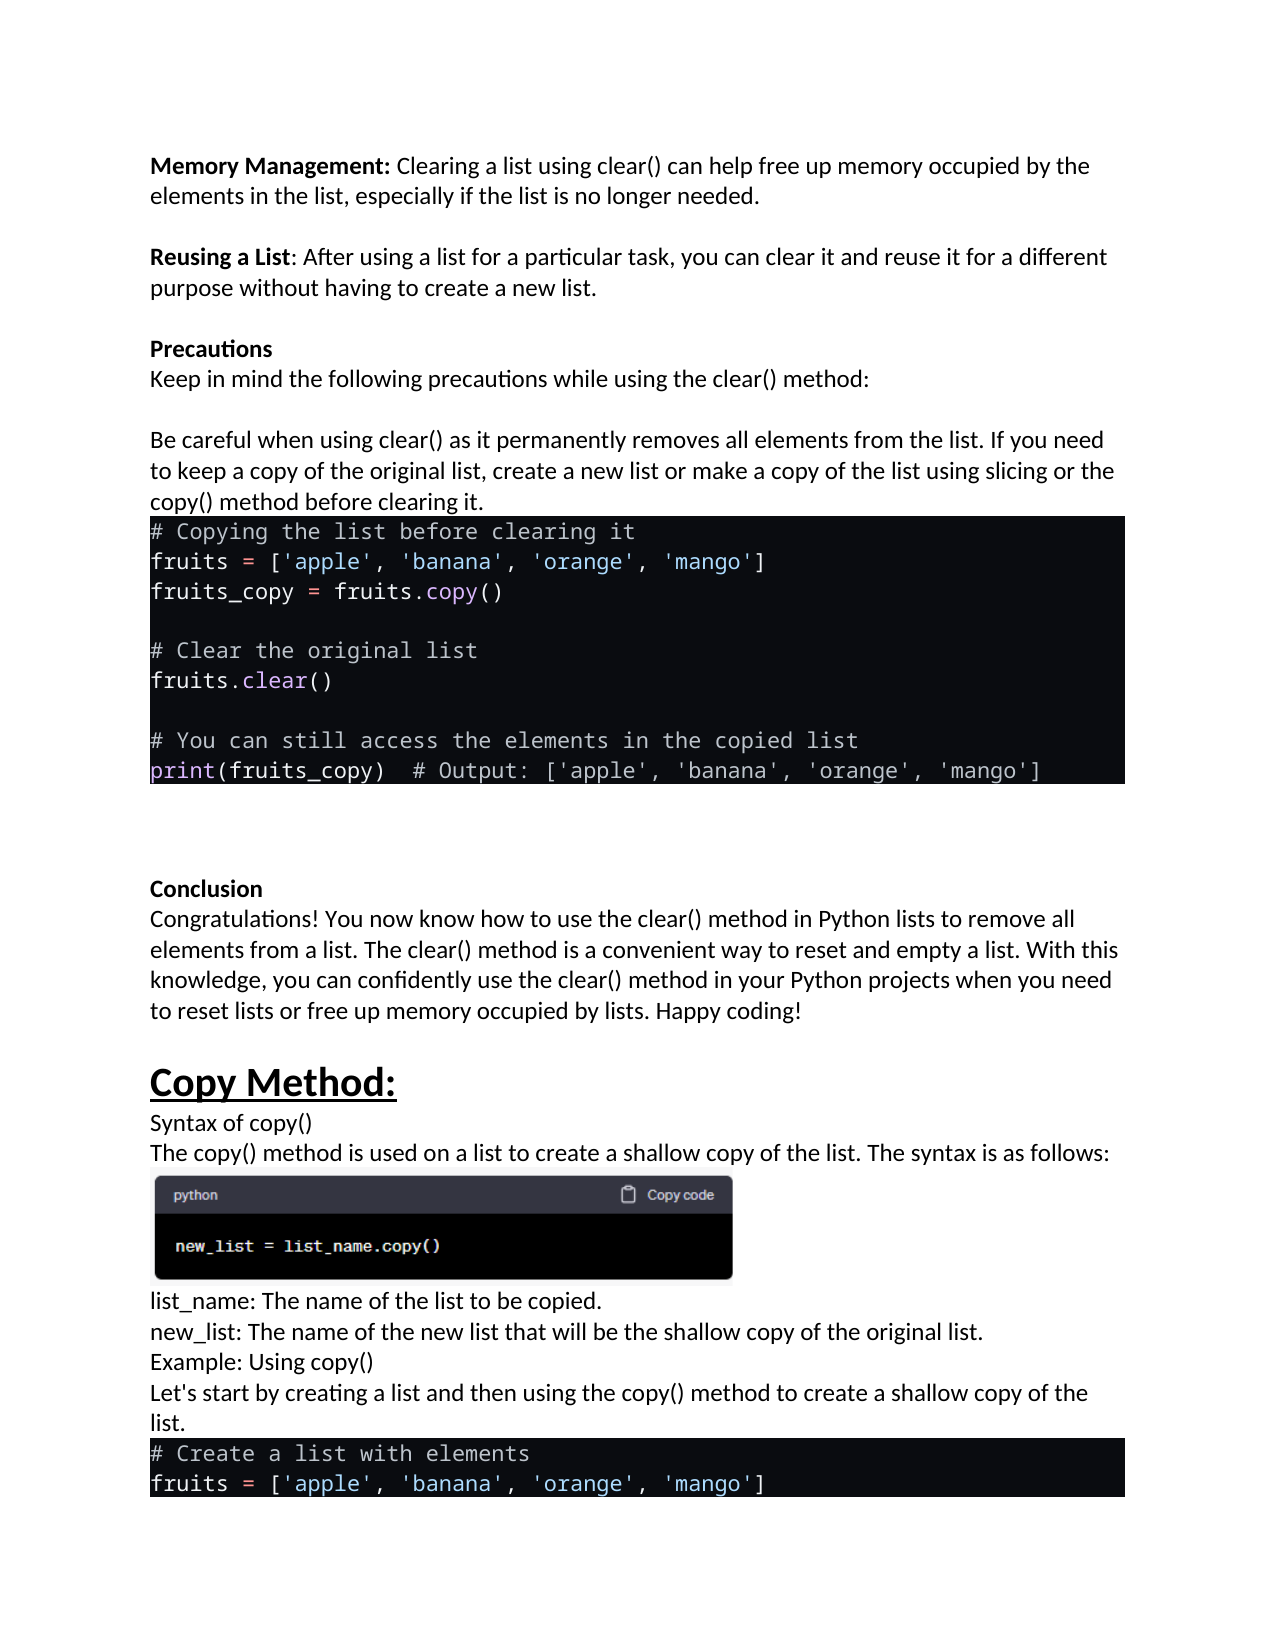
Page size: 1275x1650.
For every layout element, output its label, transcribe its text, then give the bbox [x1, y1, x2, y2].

text fruits_copy = fruits.copy() [150, 576, 1125, 606]
text Congratulations! You now know how to use the clear() method in Python lists to remove all elements from a list. The clear() method is a convenient way to reset and empty a list. With this knowledge, you can confidently use the clear() method in your Python projects when you need to reset lists or free up memory occupied by lists. Happy coding! [150, 903, 1125, 1025]
text fruits.clear() [150, 665, 1125, 695]
text Reusing a List: After using a list for a particular task, you can clear it and reuse it for a different purpose without having to create a new list. [150, 242, 1125, 303]
text Syntax of copy() [150, 1107, 1125, 1137]
text # Clear the original list [150, 635, 1125, 665]
text Keep in mind the following precautions while using the clear() method: [150, 364, 1125, 394]
text Let's start by creating a list and then using the copy() method to create a shallow copy of the list. [150, 1377, 1125, 1438]
text Memory Management: Clearing a list using clear() can help free up memory occupied by the elements in the list, especially if the list is no longer needed. [150, 150, 1125, 211]
text # Copying the list before clearing it [150, 516, 1125, 546]
text The copy() method is used on a list to create a shallow copy of the list. The syntax is as follows: [150, 1137, 1125, 1168]
text Be careful when using clear() as it permanently removes all elements from the list. If you need to keep a copy of the original list, create a new list or make a copy of the list using slicing or the copy() method before clearing it. [150, 425, 1125, 516]
text list_name: The name of the list to be copied. [150, 1285, 1125, 1316]
text print(fruits_copy) # Output: ['apple', 'banana', 'orange', 'mango'] [150, 754, 1125, 784]
text # Create a list with elements [150, 1438, 1125, 1468]
text fruits = ['apple', 'banana', 'orange', 'mango'] [150, 546, 1125, 576]
text Precautions [150, 333, 1125, 364]
picture [150, 1167, 733, 1286]
text new_list: The name of the new list that will be the shallow copy of the original list. [150, 1316, 1125, 1346]
text # You can still access the elements in the copied list [150, 725, 1125, 754]
text fruits = ['apple', 'banana', 'orange', 'mango'] [150, 1468, 1125, 1497]
text Conclusion [150, 873, 1125, 903]
text Copy Method: [150, 1056, 1125, 1107]
text Example: Using copy() [150, 1346, 1125, 1377]
